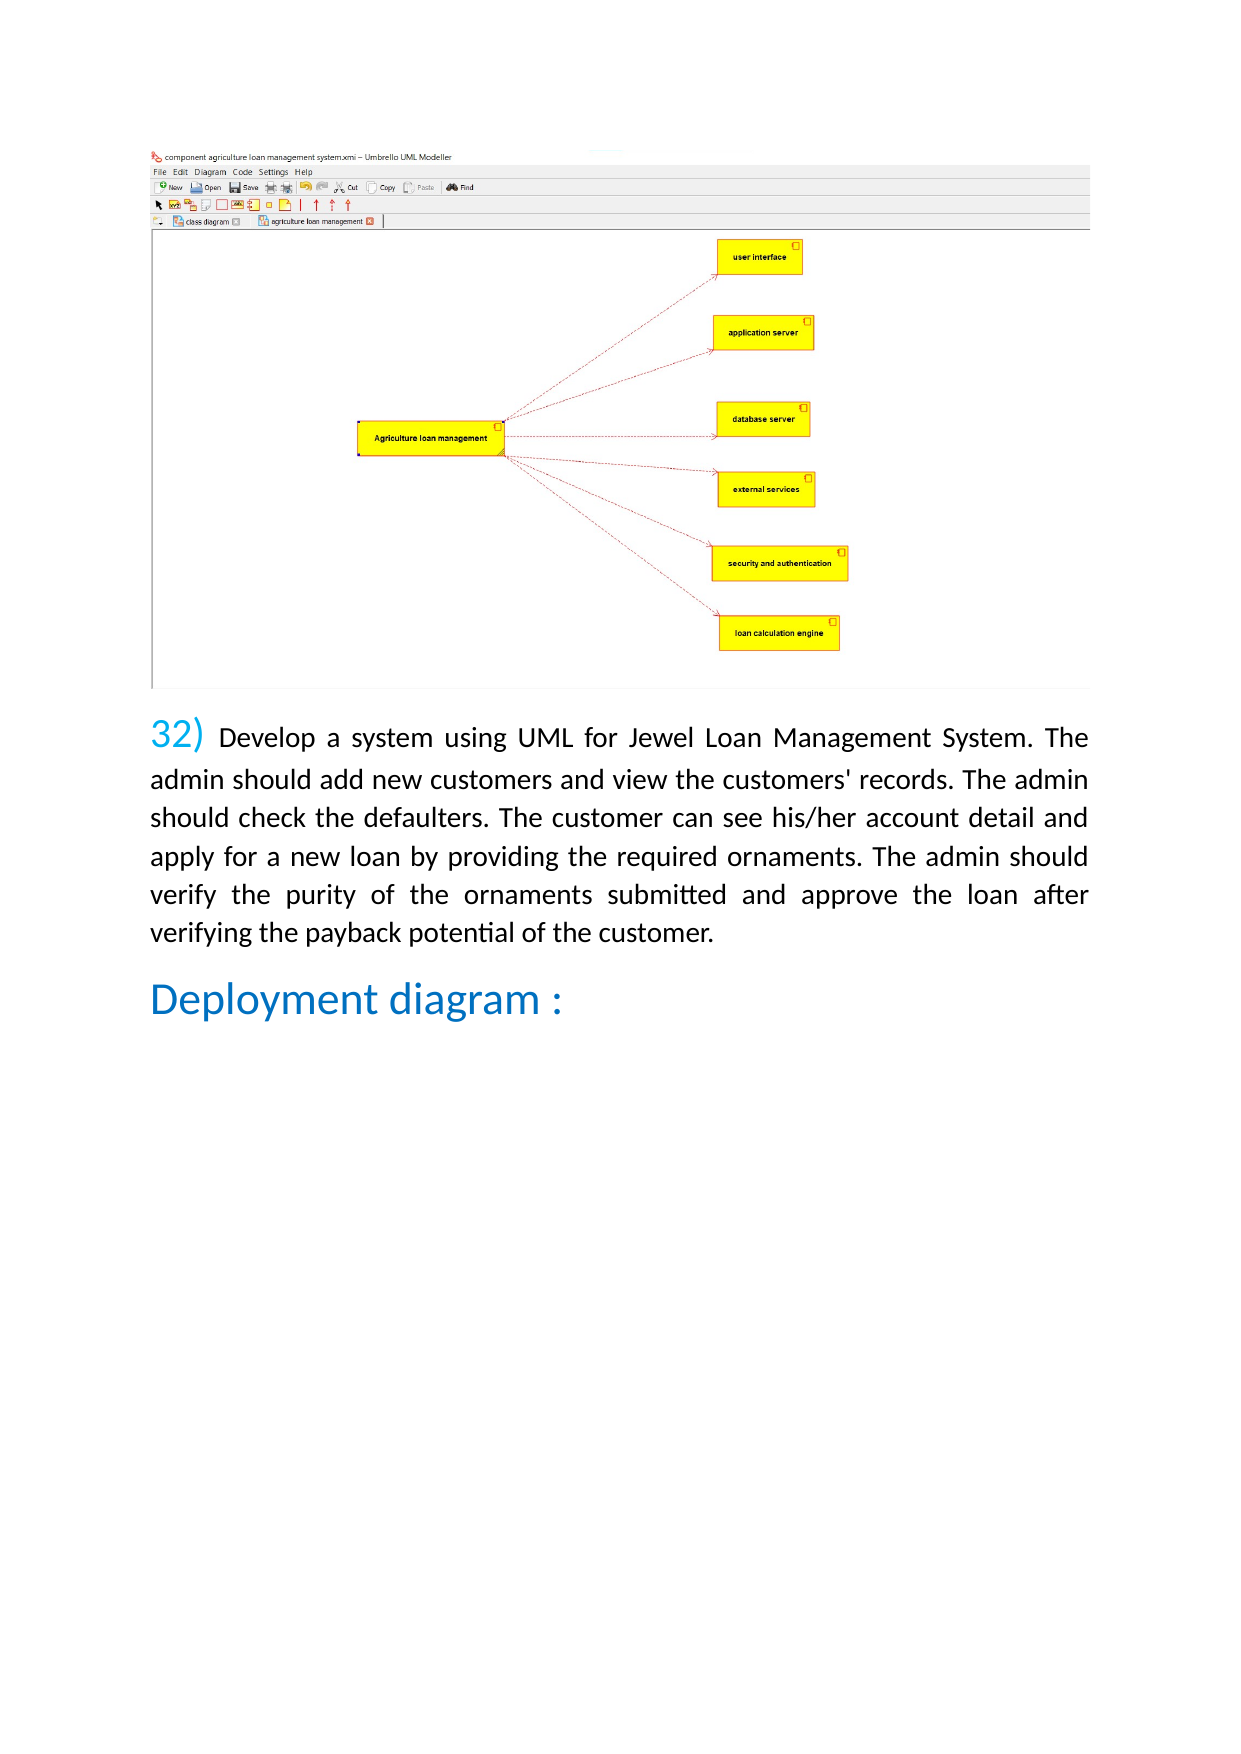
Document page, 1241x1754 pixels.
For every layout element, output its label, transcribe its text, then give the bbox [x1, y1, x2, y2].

text Deployment diagram : [150, 969, 1090, 1026]
text 32) Develop a system using UML for Jewel Loan Management System. The admin should add new customers and view the customers' records. The admin should check the defaulters. The customer can see his/her account detail and apply for a new loan by providing the required ornaments. The admin should verify the purity of the ornaments submitted and approve the loan after verifying the payback potential of the customer. [150, 707, 1090, 950]
picture [150, 150, 1091, 689]
